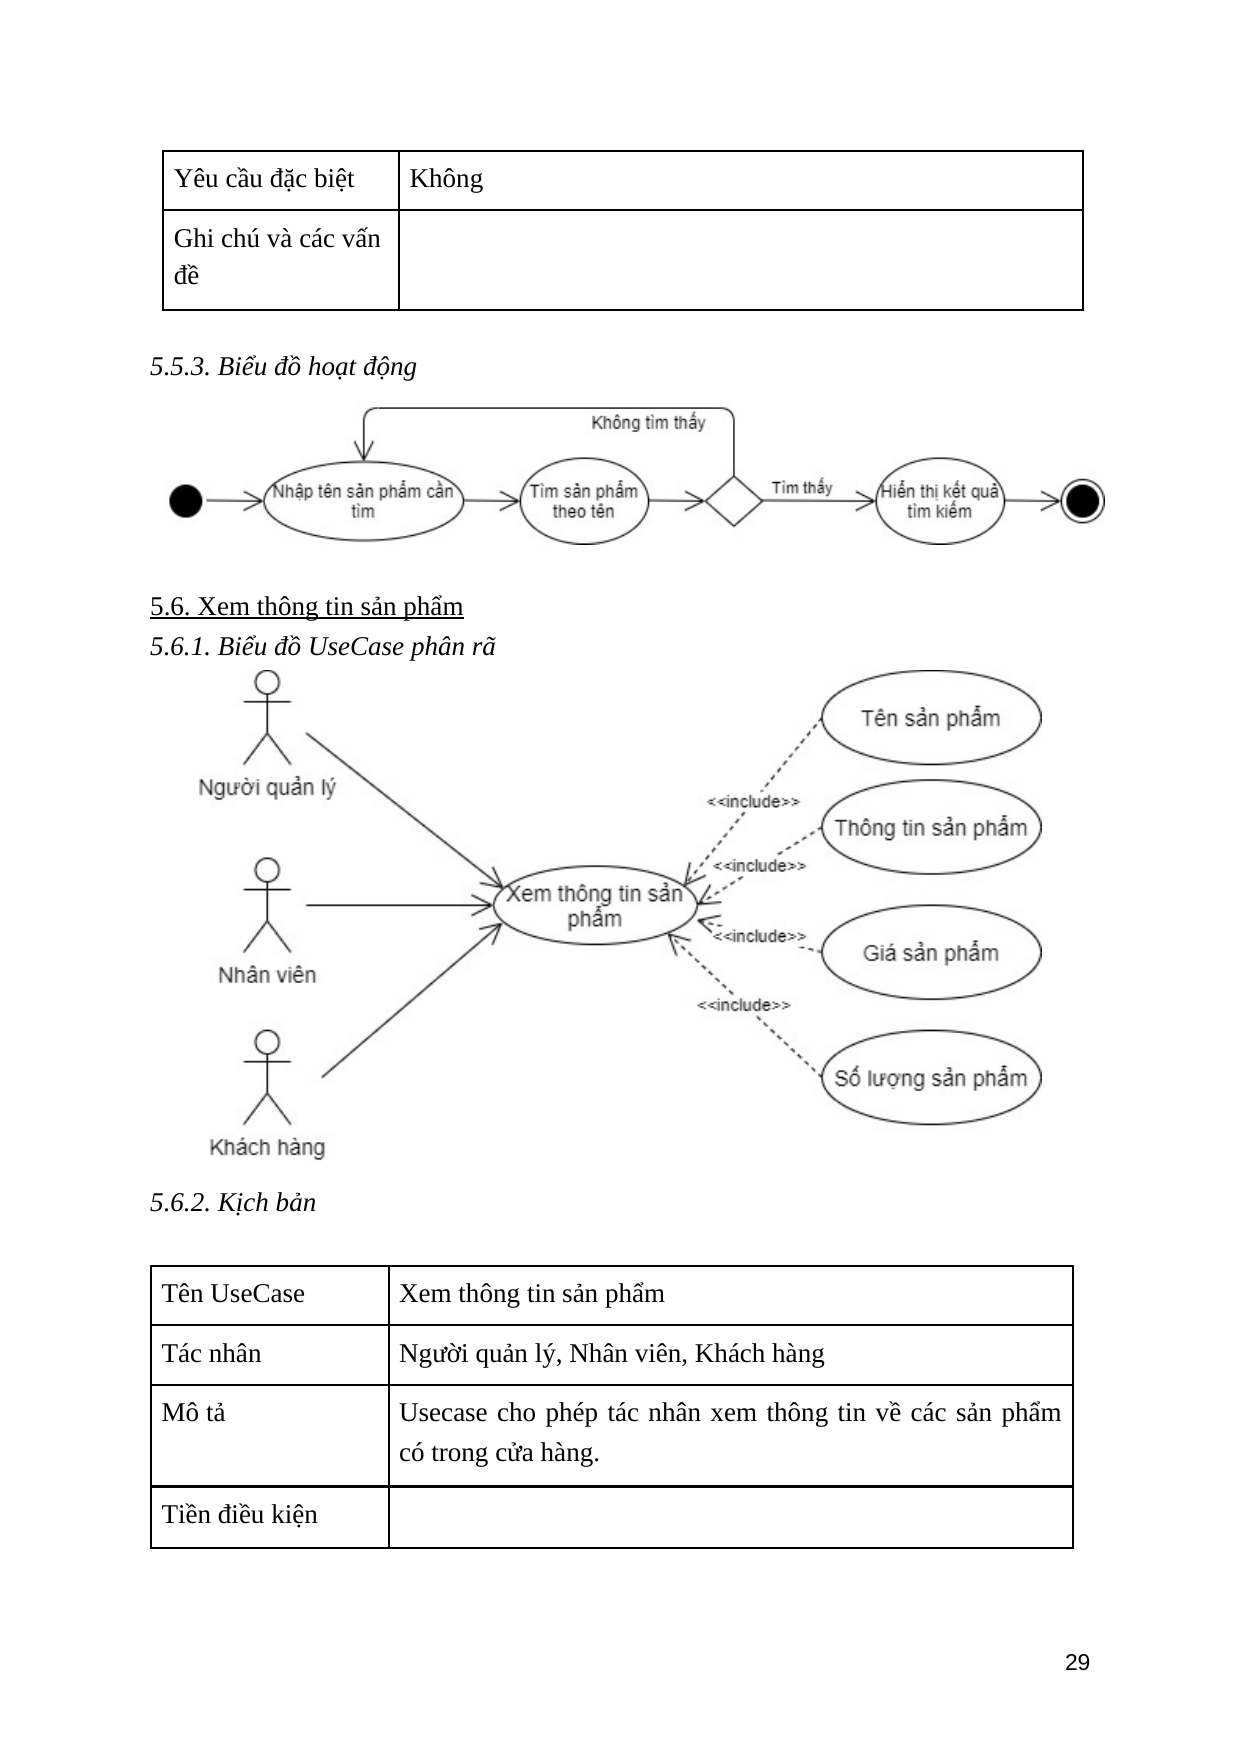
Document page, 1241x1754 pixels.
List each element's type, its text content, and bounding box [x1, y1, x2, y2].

text 5.6. Xem thông tin sản phẩm [150, 590, 1090, 621]
table_cell Usecase cho phép tác nhân xem thông tin về các sản phẩm có trong cửa hàng. [390, 1386, 1072, 1485]
table_header Xem thông tin sản phẩm [390, 1267, 1072, 1324]
text 5.6.2. Kịch bản [150, 1186, 1090, 1218]
text 5.5.3. Biểu đồ hoạt động [150, 350, 1090, 381]
table_cell [400, 211, 1082, 309]
table_cell Người quản lý, Nhân viên, Khách hàng [390, 1326, 1072, 1384]
text 5.6.1. Biểu đồ UseCase phân rã [150, 630, 1090, 662]
table_cell Tác nhân [152, 1326, 388, 1384]
picture [164, 390, 1105, 545]
table_cell Mô tả [152, 1386, 388, 1485]
picture [198, 670, 1042, 1163]
table_cell [390, 1488, 1072, 1547]
table_cell Không [400, 152, 1082, 209]
table_header Tên UseCase [152, 1267, 388, 1324]
table_cell Ghi chú và các vấn đề [164, 211, 398, 309]
table_cell Yêu cầu đặc biệt [164, 152, 398, 209]
table_cell Tiền điều kiện [152, 1488, 388, 1547]
